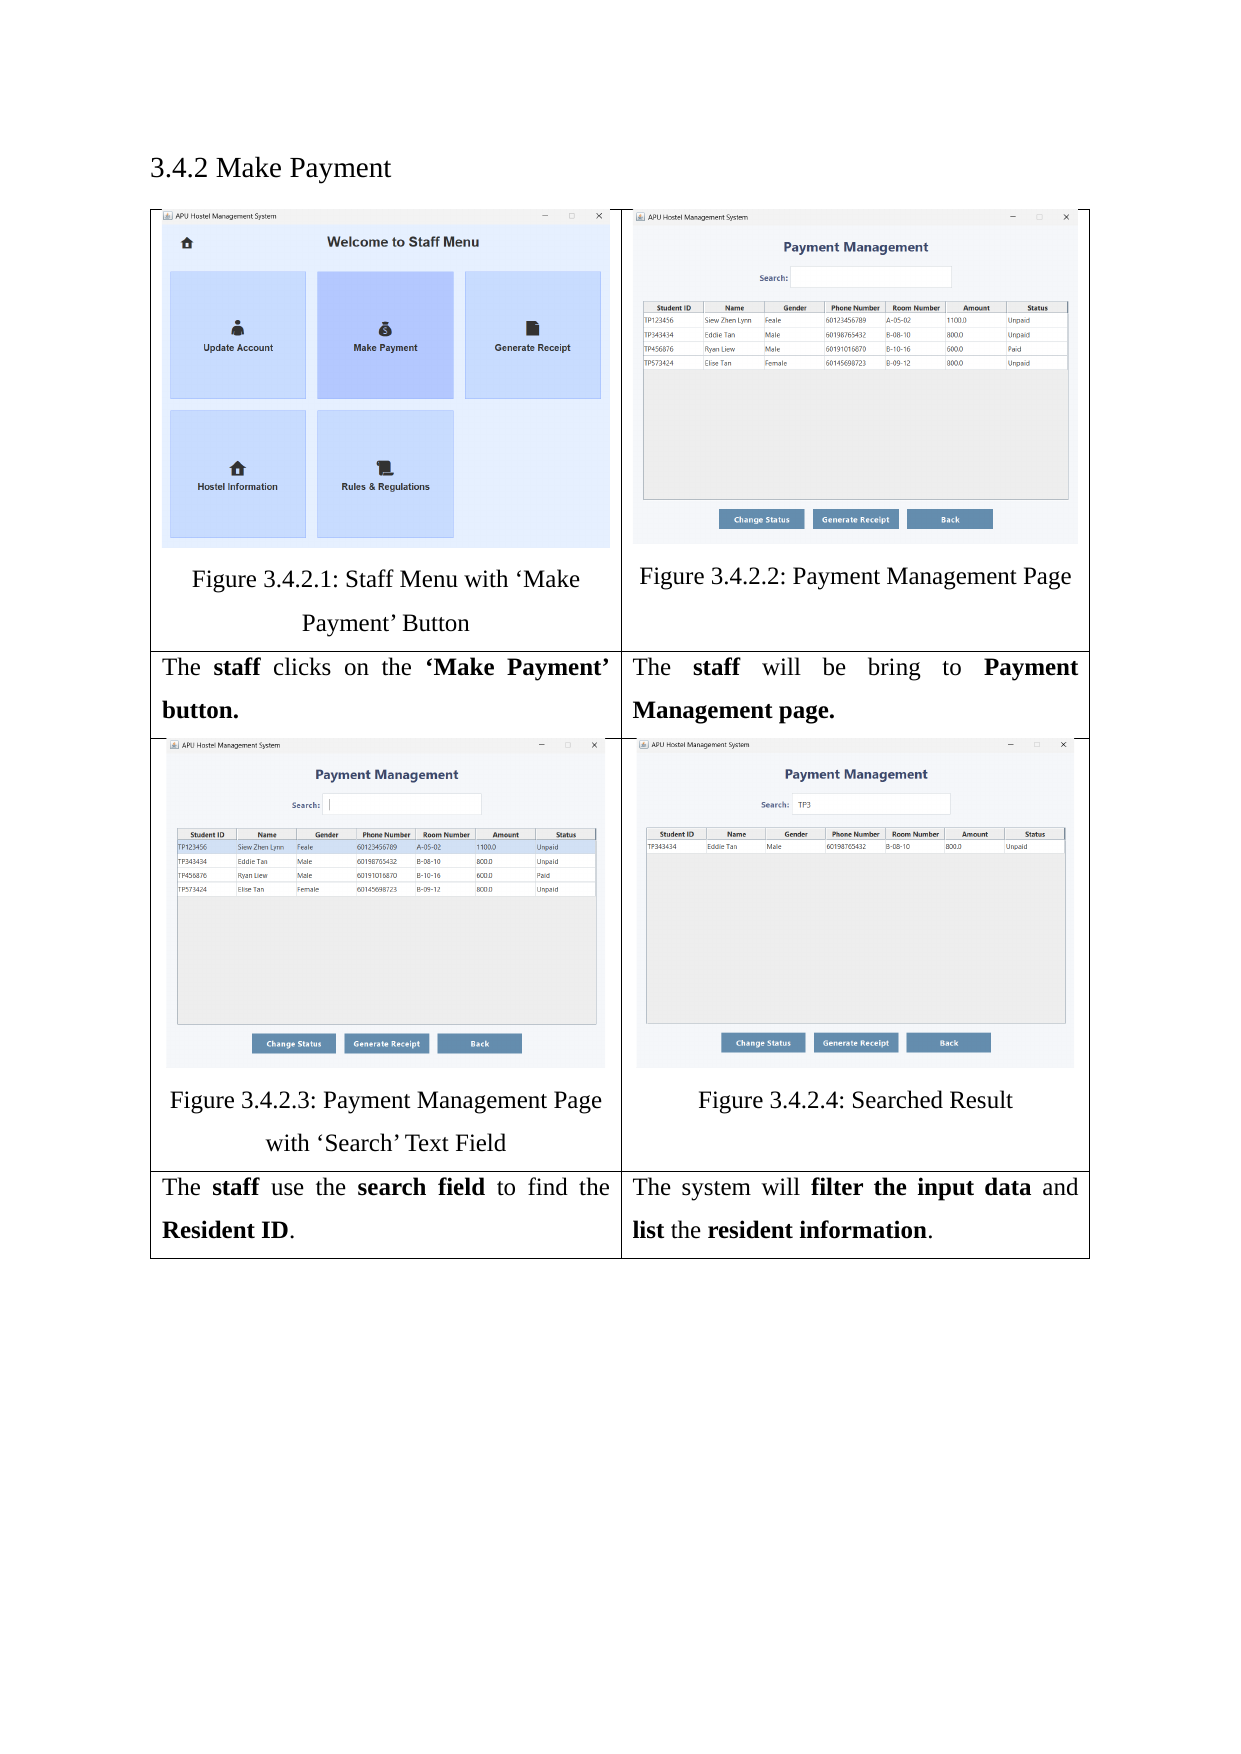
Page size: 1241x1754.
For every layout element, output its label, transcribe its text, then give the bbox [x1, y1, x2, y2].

table_cell Figure 3.4.2.3: Payment Management Page with ‘Search’ Text Field [151, 739, 621, 1171]
table_header Figure 3.4.2.2: Payment Management Page [622, 210, 1089, 651]
picture [636, 738, 1075, 1068]
table_header Figure 3.4.2.1: Staff Menu with ‘Make Payment’ Button [151, 210, 621, 651]
table_cell The staff clicks on the ‘Make Payment’ button. [151, 652, 621, 738]
picture [166, 738, 606, 1068]
table_cell Figure 3.4.2.4: Searched Result [622, 739, 1089, 1171]
table_cell The system will filter the input data and list the resident information. [622, 1172, 1089, 1258]
picture [632, 209, 1078, 544]
picture [161, 209, 610, 548]
table_cell The staff use the search field to find the Resident ID. [151, 1172, 621, 1258]
subtitle 3.4.2 Make Payment [150, 150, 1090, 183]
table_cell The staff will be bring to Payment Management page. [622, 652, 1089, 738]
